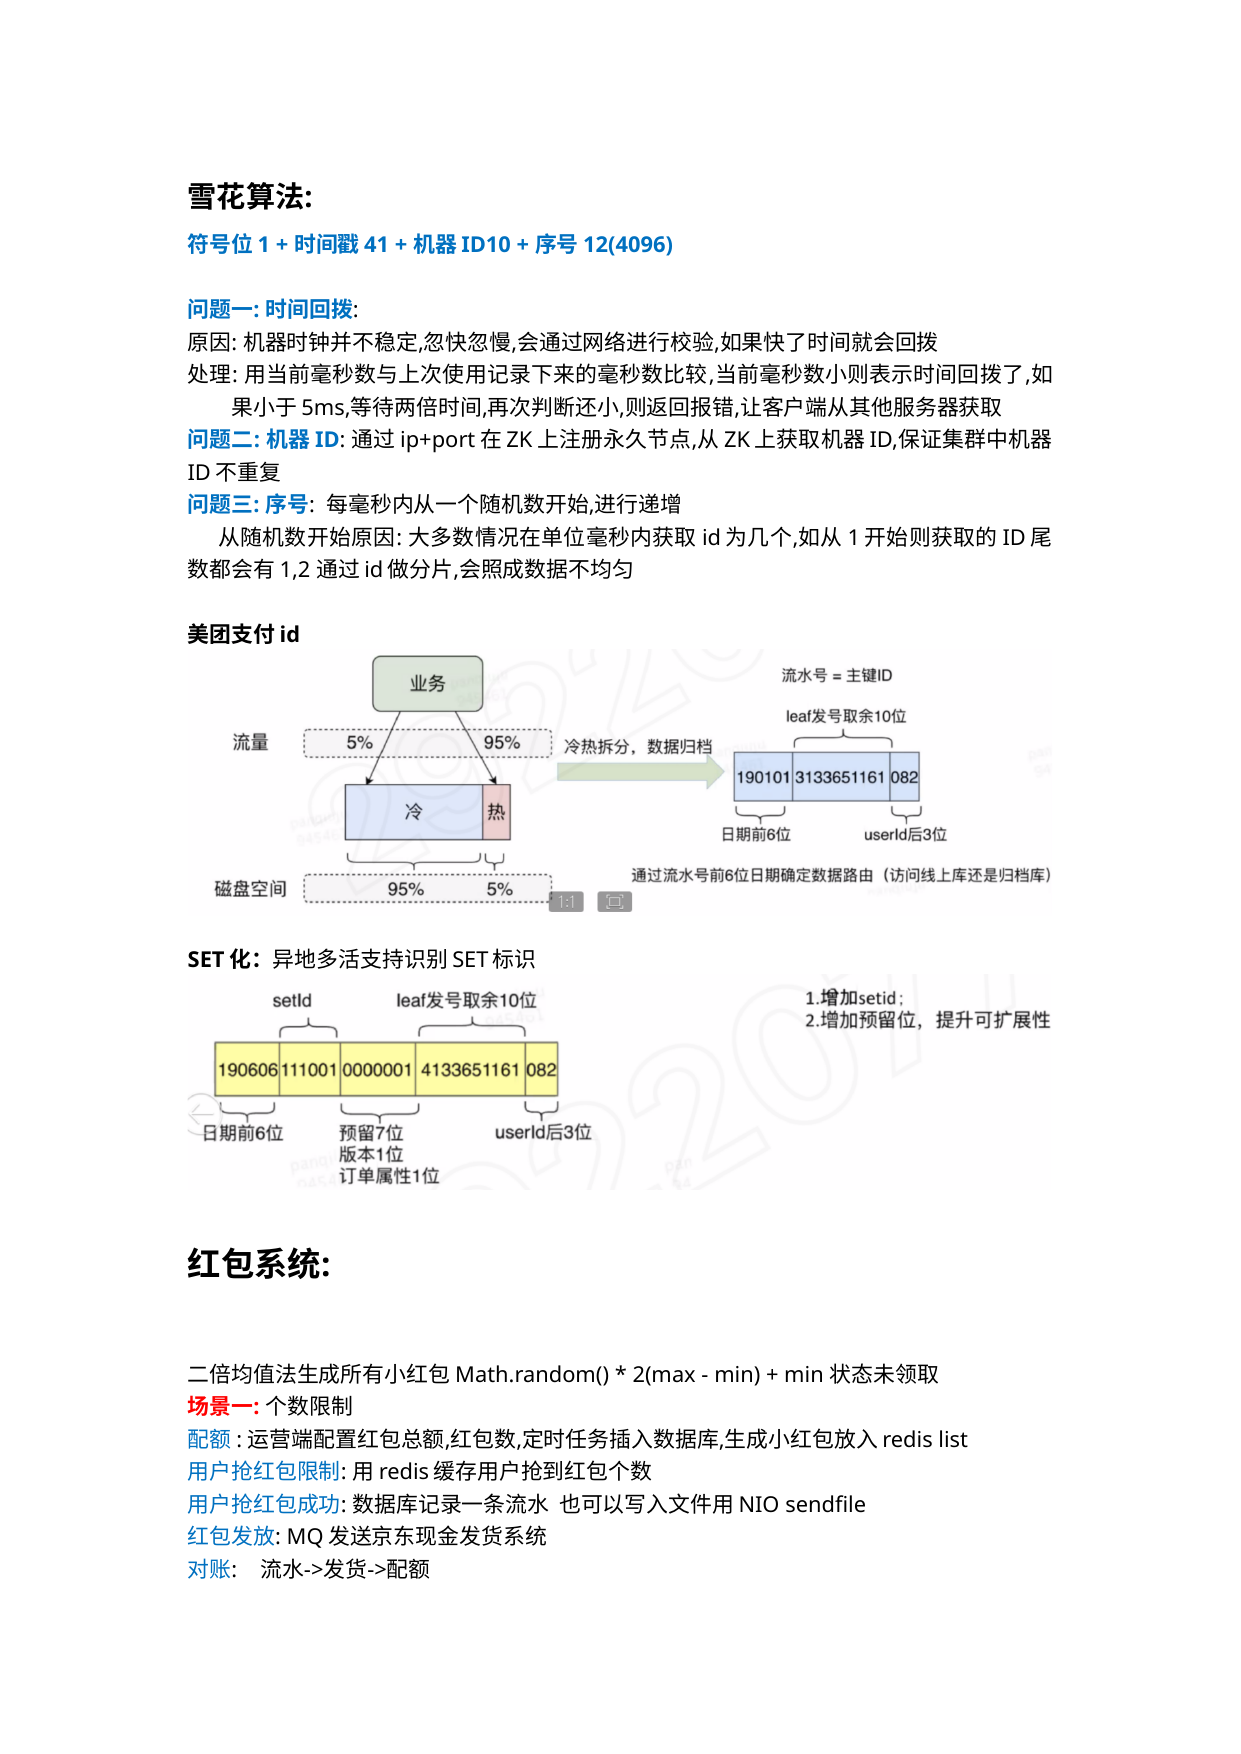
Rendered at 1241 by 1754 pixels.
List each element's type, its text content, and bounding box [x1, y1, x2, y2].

text 二倍均值法生成所有小红包 Math.random() * 2(max - min) + min 状态未领取 [187, 1356, 1053, 1389]
text 美团支付id [187, 617, 1053, 649]
text 配额 : 运营端配置红包总额,红包数,定时任务插入数据库,生成小红包放入redis list [187, 1421, 1053, 1454]
text SET化：异地多活支持识别SET标识 [187, 942, 1053, 974]
text 原因: 机器时钟并不稳定,忽快忽慢,会通过网络进行校验,如果快了时间就会回拨 [187, 324, 1053, 357]
picture [187, 649, 1053, 916]
text 问题一: 时间回拨: [187, 292, 1053, 324]
subtitle 红包系统: [187, 1229, 1053, 1294]
text 红包发放: MQ发送京东现金发货系统 [187, 1519, 1053, 1551]
text 问题三: 序号: 每毫秒内从一个随机数开始,进行递增 [187, 487, 1053, 519]
text 从随机数开始原因: 大多数情况在单位毫秒内获取id为几个,如从1开始则获取的ID尾数都会有1,2 通过id做分片,会照成数据不均匀 [187, 519, 1053, 584]
text 雪花算法: [187, 162, 1053, 227]
text 用户抢红包限制: 用redis缓存用户抢到红包个数 [187, 1454, 1053, 1486]
text 场景一: 个数限制 [187, 1389, 1053, 1421]
picture [187, 974, 1052, 1190]
text 问题二: 机器ID: 通过ip+port在ZK上注册永久节点,从ZK上获取机器ID,保证集群中机器ID不重复 [187, 422, 1053, 487]
text 用户抢红包成功: 数据库记录一条流水 也可以写入文件用NIO sendfile [187, 1486, 1053, 1519]
text 对账: 流水->发货->配额 [187, 1551, 1053, 1584]
text 符号位1 + 时间戳41 + 机器ID10 + 序号12(4096) [187, 227, 1053, 259]
text 处理: 用当前毫秒数与上次使用记录下来的毫秒数比较,当前毫秒数小则表示时间回拨了,如果小于5ms,等待两倍时间,再次判断还小,则返回报错,让客户端从其他服务器获取 [187, 357, 1053, 422]
